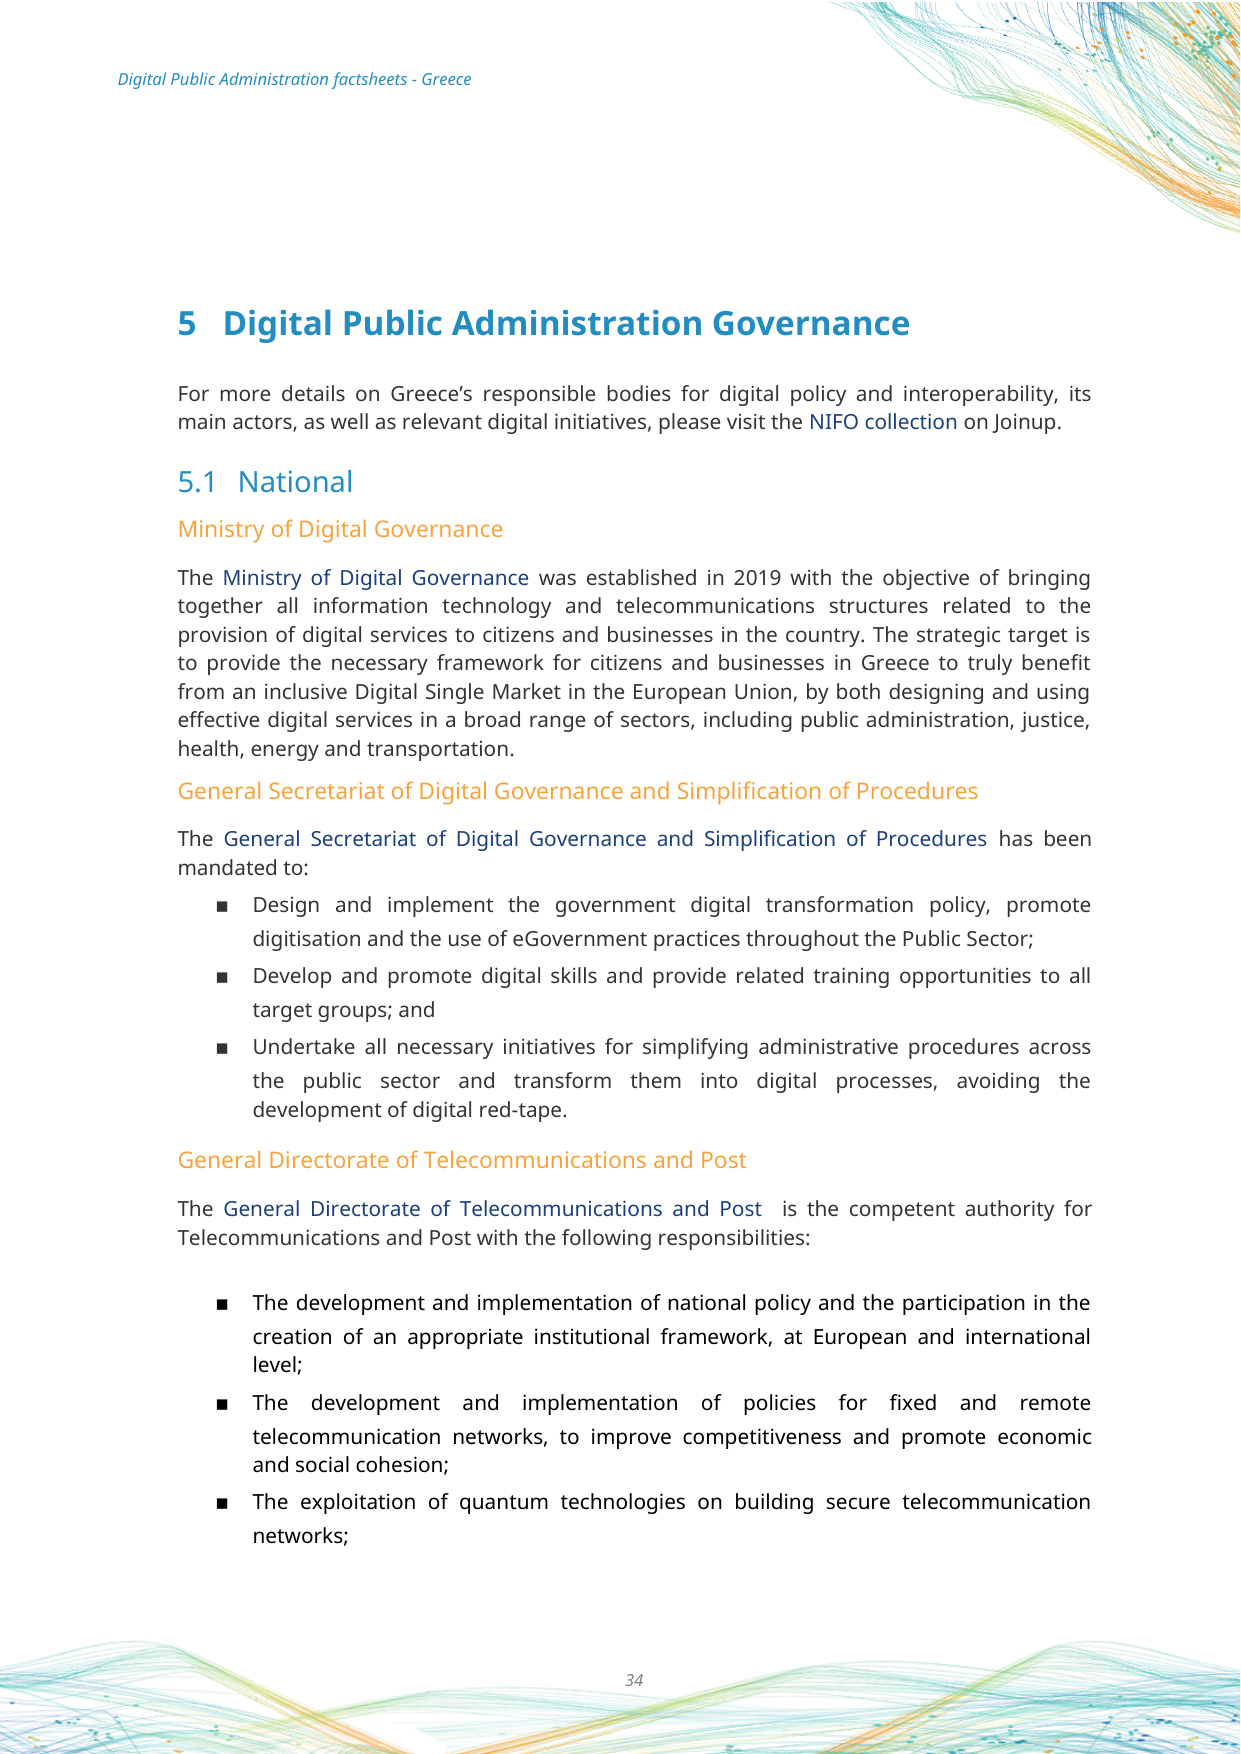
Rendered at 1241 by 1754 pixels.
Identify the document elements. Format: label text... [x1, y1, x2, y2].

list The development and implementation of national policy and the participation in the creation of an appropriate institutional framework, at European and international level; [215, 1279, 1092, 1379]
text For more details on Greece’s responsible bodies for digital policy and interoperability, its main actors, as well as relevant digital initiatives, please visit the NIFO collection on Joinup. [177, 379, 1092, 436]
list The development and implementation of policies for fixed and remote telecommunication networks, to improve competitiveness and promote economic and social cohesion; [215, 1379, 1092, 1479]
subtitle General Directorate of Telecommunications and Post [177, 1144, 1092, 1175]
text The General Directorate of Telecommunications and Post is the competent authority for Telecommunications and Post with the following responsibilities: [177, 1194, 1092, 1251]
list Design and implement the government digital transformation policy, promote digitisation and the use of eGovernment practices throughout the Public Sector; [215, 881, 1092, 953]
picture [0, 1617, 1241, 1754]
list Develop and promote digital skills and provide related training opportunities to all target groups; and [215, 953, 1092, 1024]
subtitle General Secretariat of Digital Governance and Simplification of Procedures [177, 774, 1092, 806]
list The exploitation of quantum technologies on building secure telecommunication networks; [215, 1479, 1092, 1550]
subtitle Ministry of Digital Governance [177, 513, 1092, 544]
text The General Secretariat of Digital Governance and Simplification of Procedures has been mandated to: [177, 824, 1092, 881]
text The Ministry of Digital Governance was established in 2019 with the objective of bringing together all information technology and telecommunications structures related to the provision of digital services to citizens and businesses in the country. The strategic target is to provide the necessary framework for citizens and businesses in Greece to truly benefit from an inclusive Digital Single Market in the European Union, by both designing and using effective digital services in a broad range of sectors, including public administration, justice, health, energy and transportation. [177, 563, 1092, 762]
subtitle National [177, 461, 1092, 501]
subtitle Digital Public Administration Governance [177, 300, 1092, 346]
picture [816, 2, 1241, 252]
